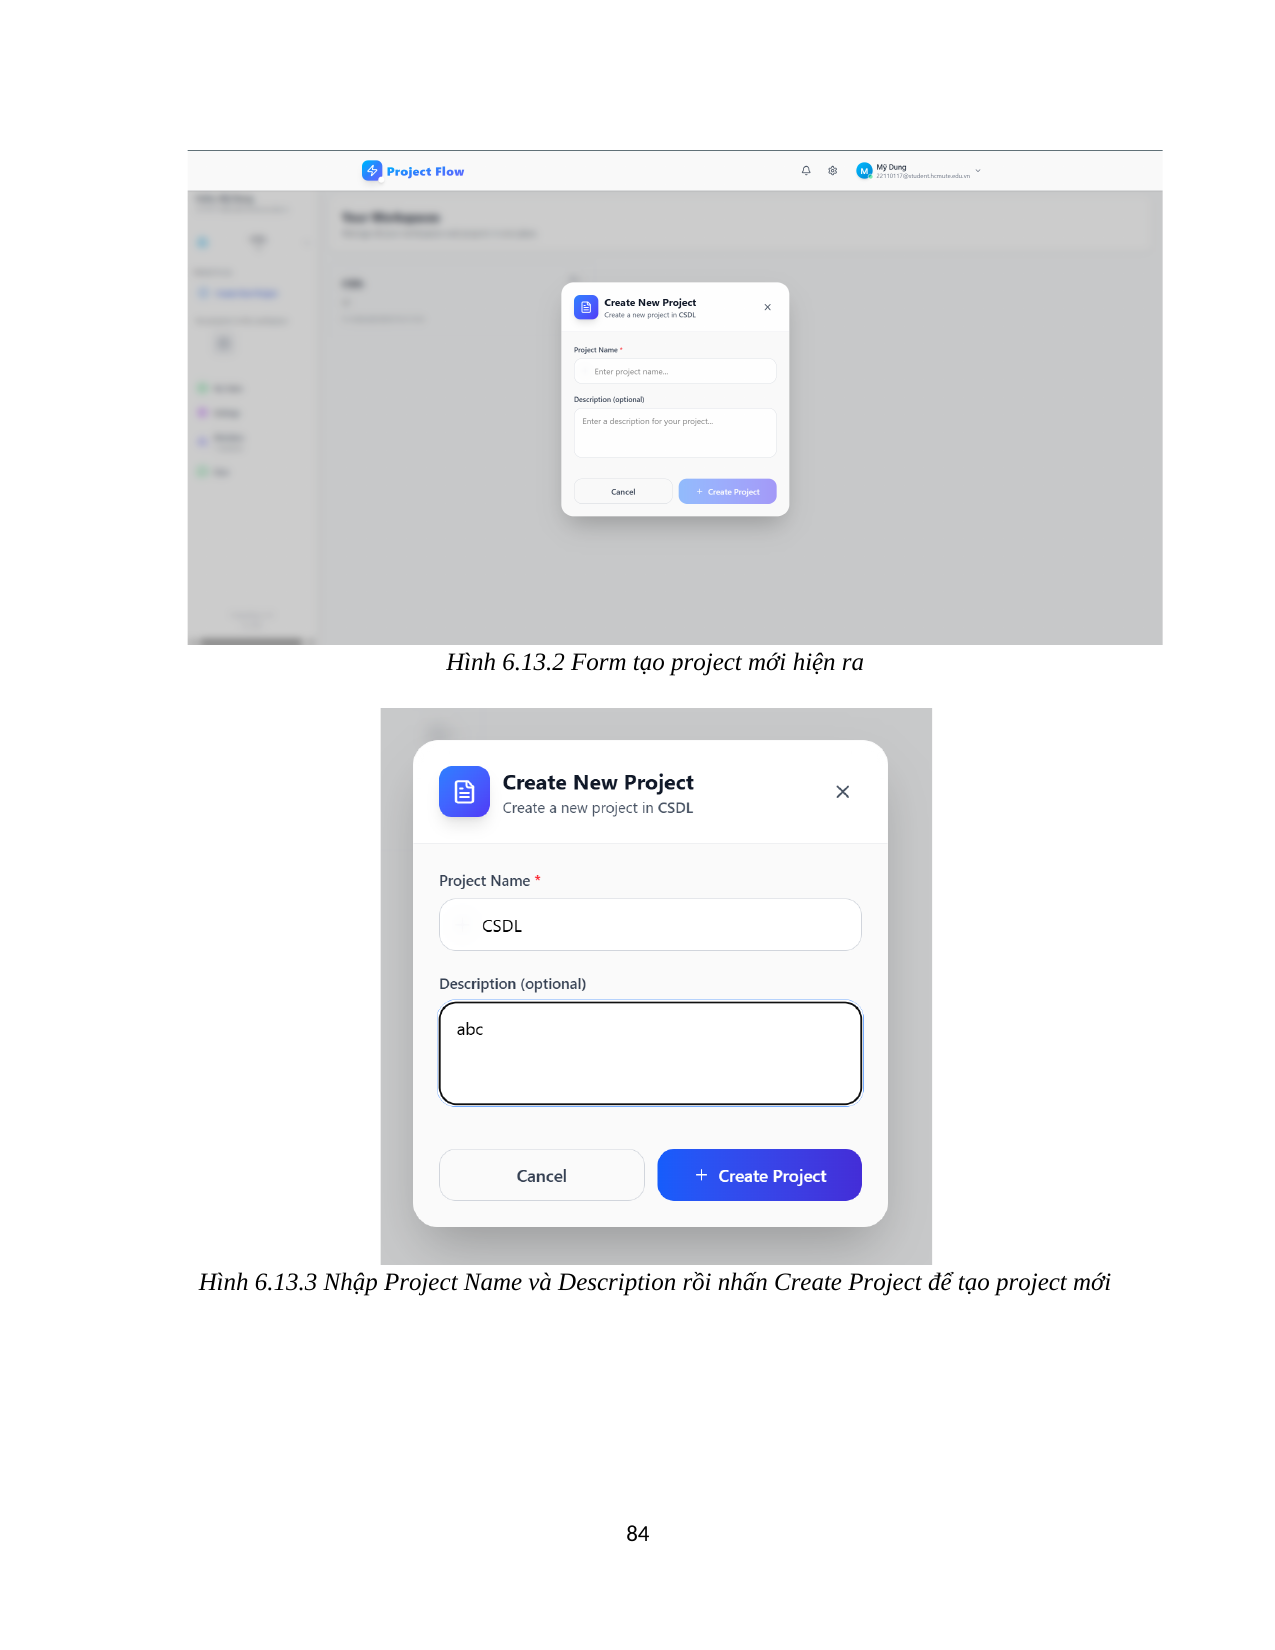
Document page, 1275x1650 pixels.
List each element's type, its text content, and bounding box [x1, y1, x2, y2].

picture [380, 708, 933, 1265]
list Hình 6.13.2 Form tạo project mới hiện ra [187, 647, 1125, 675]
list Hình 6.13.3 Nhập Project Name và Description rồi nhấn Create Project để tạo project mới [187, 1267, 1125, 1295]
picture [187, 150, 1163, 645]
